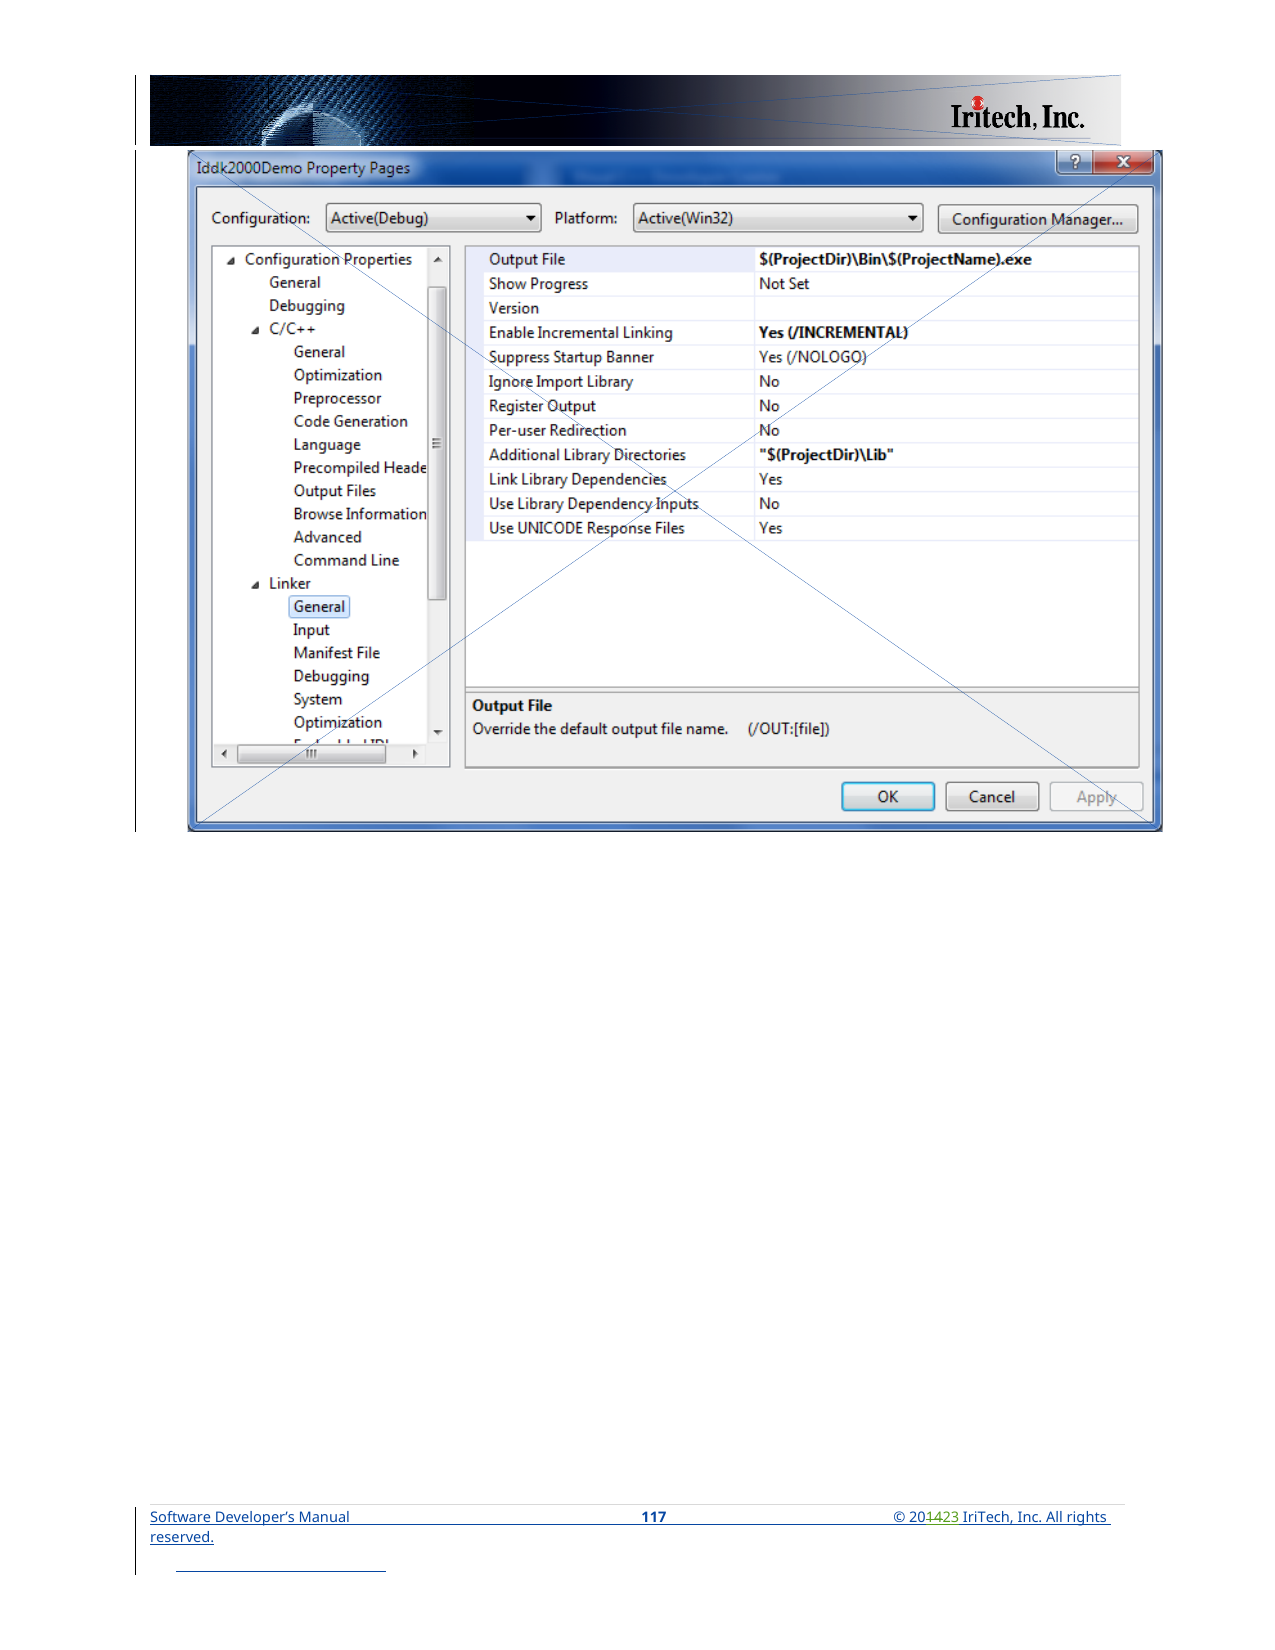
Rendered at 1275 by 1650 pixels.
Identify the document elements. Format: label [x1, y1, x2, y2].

picture [155, 111, 1116, 146]
picture [190, 492, 1160, 832]
picture [166, 75, 1105, 109]
picture [650, 76, 1122, 145]
picture [150, 76, 621, 145]
picture [677, 151, 1163, 831]
picture [190, 150, 1160, 490]
picture [187, 151, 673, 831]
